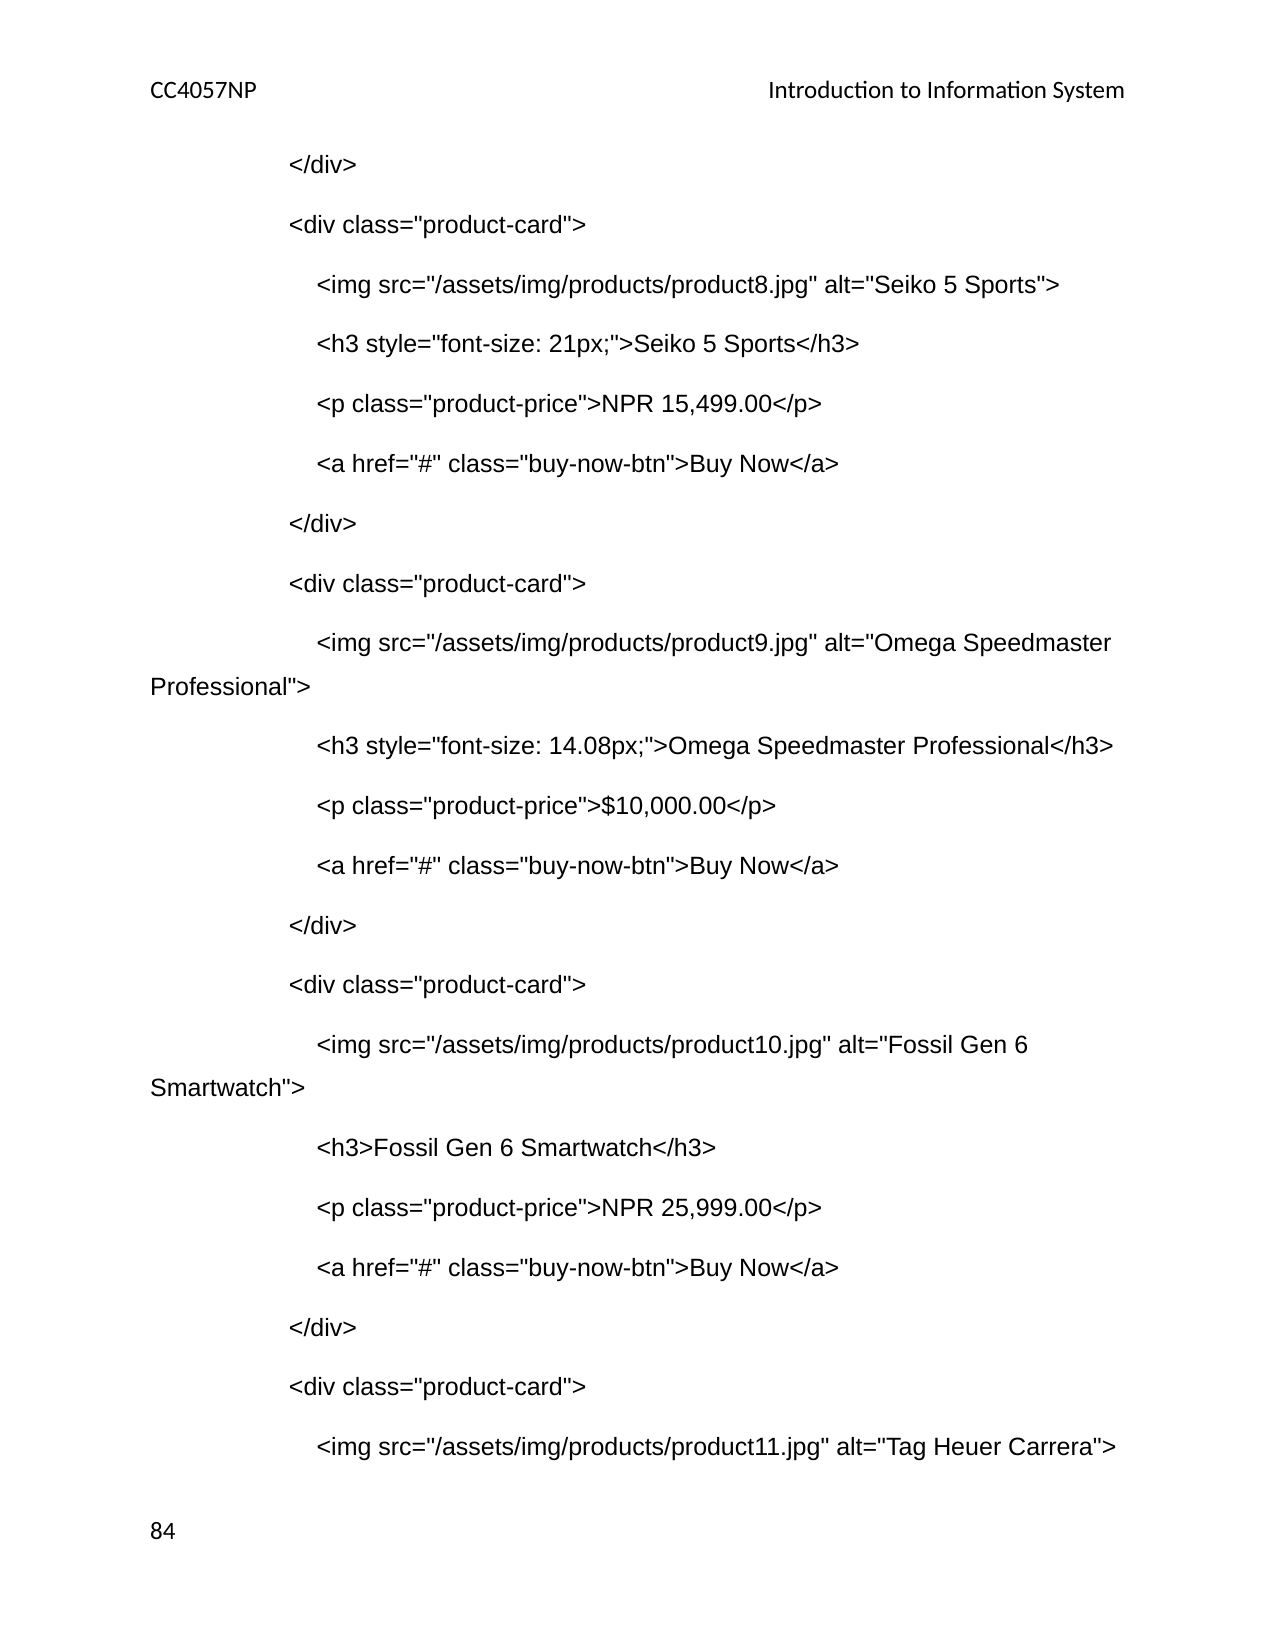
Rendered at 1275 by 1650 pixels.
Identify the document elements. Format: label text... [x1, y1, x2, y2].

text <p class="product-price">NPR 15,499.00</p> [150, 389, 1125, 418]
text <div class="product-card"> [150, 970, 1125, 999]
text <img src="/assets/img/products/product11.jpg" alt="Tag Heuer Carrera"> [150, 1432, 1125, 1461]
text </div> [150, 150, 1125, 179]
text <p class="product-price">NPR 25,999.00</p> [150, 1193, 1125, 1222]
text <h3 style="font-size: 14.08px;">Omega Speedmaster Professional</h3> [150, 731, 1125, 760]
text <div class="product-card"> [150, 210, 1125, 238]
text </div> [150, 911, 1125, 939]
text <img src="/assets/img/products/product10.jpg" alt="Fossil Gen 6 Smartwatch"> [150, 1030, 1125, 1102]
text </div> [150, 1312, 1125, 1341]
text <img src="/assets/img/products/product8.jpg" alt="Seiko 5 Sports"> [150, 269, 1125, 298]
text <div class="product-card"> [150, 1372, 1125, 1401]
text <div class="product-card"> [150, 568, 1125, 597]
text <h3 style="font-size: 21px;">Seiko 5 Sports</h3> [150, 329, 1125, 358]
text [150, 1253, 1125, 1281]
text <p class="product-price">$10,000.00</p> [150, 791, 1125, 820]
text <img src="/assets/img/products/product9.jpg" alt="Omega Speedmaster Professional"> [150, 628, 1125, 700]
text <h3>Fossil Gen 6 Smartwatch</h3> [150, 1133, 1125, 1162]
text <a href="#" class="buy-now-btn">Buy Now</a> [150, 449, 1125, 478]
text </div> [150, 509, 1125, 537]
text <a href="#" class="buy-now-btn">Buy Now</a> [150, 851, 1125, 879]
